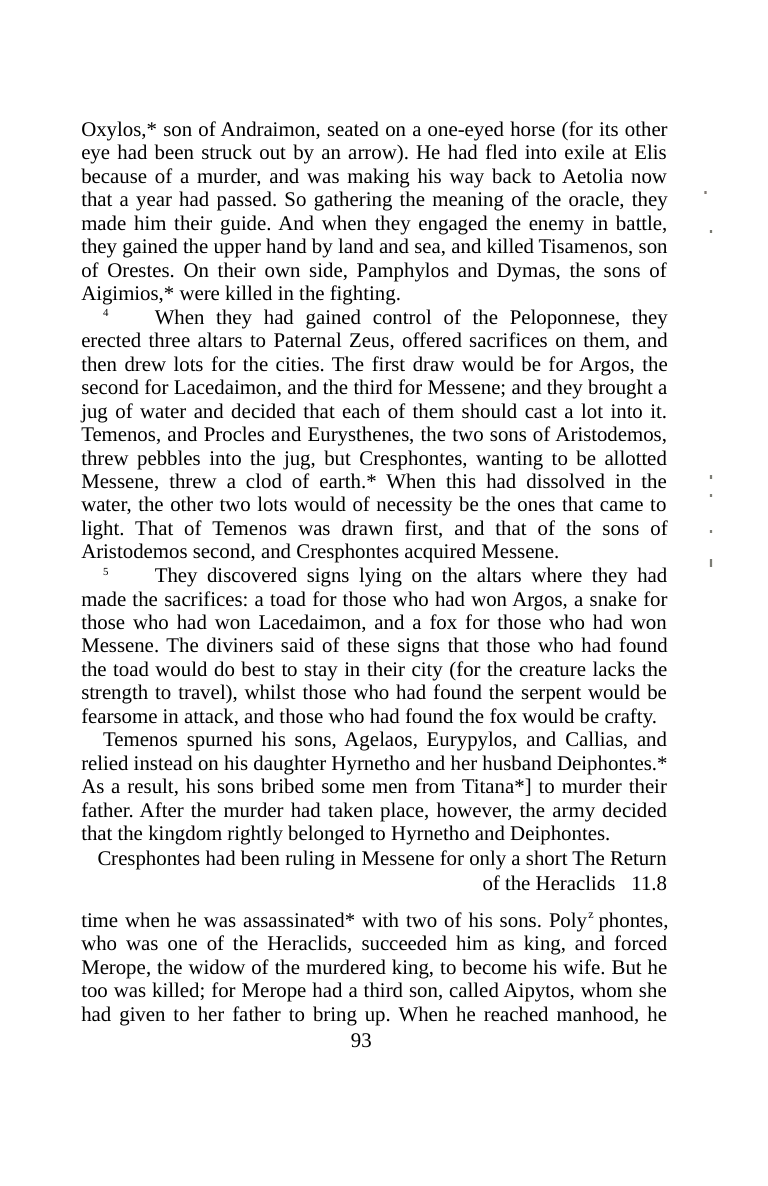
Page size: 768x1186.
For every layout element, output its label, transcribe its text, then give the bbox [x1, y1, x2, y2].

text Cresphontes had been ruling in Messene for only a short The Return of the Heraclids 11.8 [79, 846, 667, 894]
text Temenos spurned his sons, Agelaos, Eurypylos, and Callias, and relied instead on his daughter Hyrnetho and her husband Deiphontes.* As a result, his sons bribed some men from Titana*] to murder their father. After the murder had taken place, however, the army decided that the kingdom rightly belonged to Hyrnetho and Deiphontes. [81, 728, 668, 845]
list When they had gained control of the Peloponnese, they erected three altars to Paternal Zeus, offered sacrifices on them, and then drew lots for the cities. The first draw would be for Argos, the second for Lacedaimon, and the third for Messene; and they brought a jug of water and decided that each of them should cast a lot into it. Temenos, and Procles and Eurysthenes, the two sons of Aristodemos, threw pebbles into the jug, but Cresphontes, wanting to be allotted Messene, threw a clod of earth.* When this had dissolved in the water, the other two lots would of necessity be the ones that came to light. That of Temenos was drawn first, and that of the sons of Aristodemos second, and Cresphontes acquired Messene. [81, 306, 668, 563]
list They discovered signs lying on the altars where they had made the sacrifices: a toad for those who had won Argos, a snake for those who had won Lacedaimon, and a fox for those who had won Messene. The diviners said of these signs that those who had found the toad would do best to stay in their city (for the creature lacks the strength to travel), whilst those who had found the serpent would be fearsome in attack, and those who had found the fox would be crafty. [81, 564, 668, 728]
